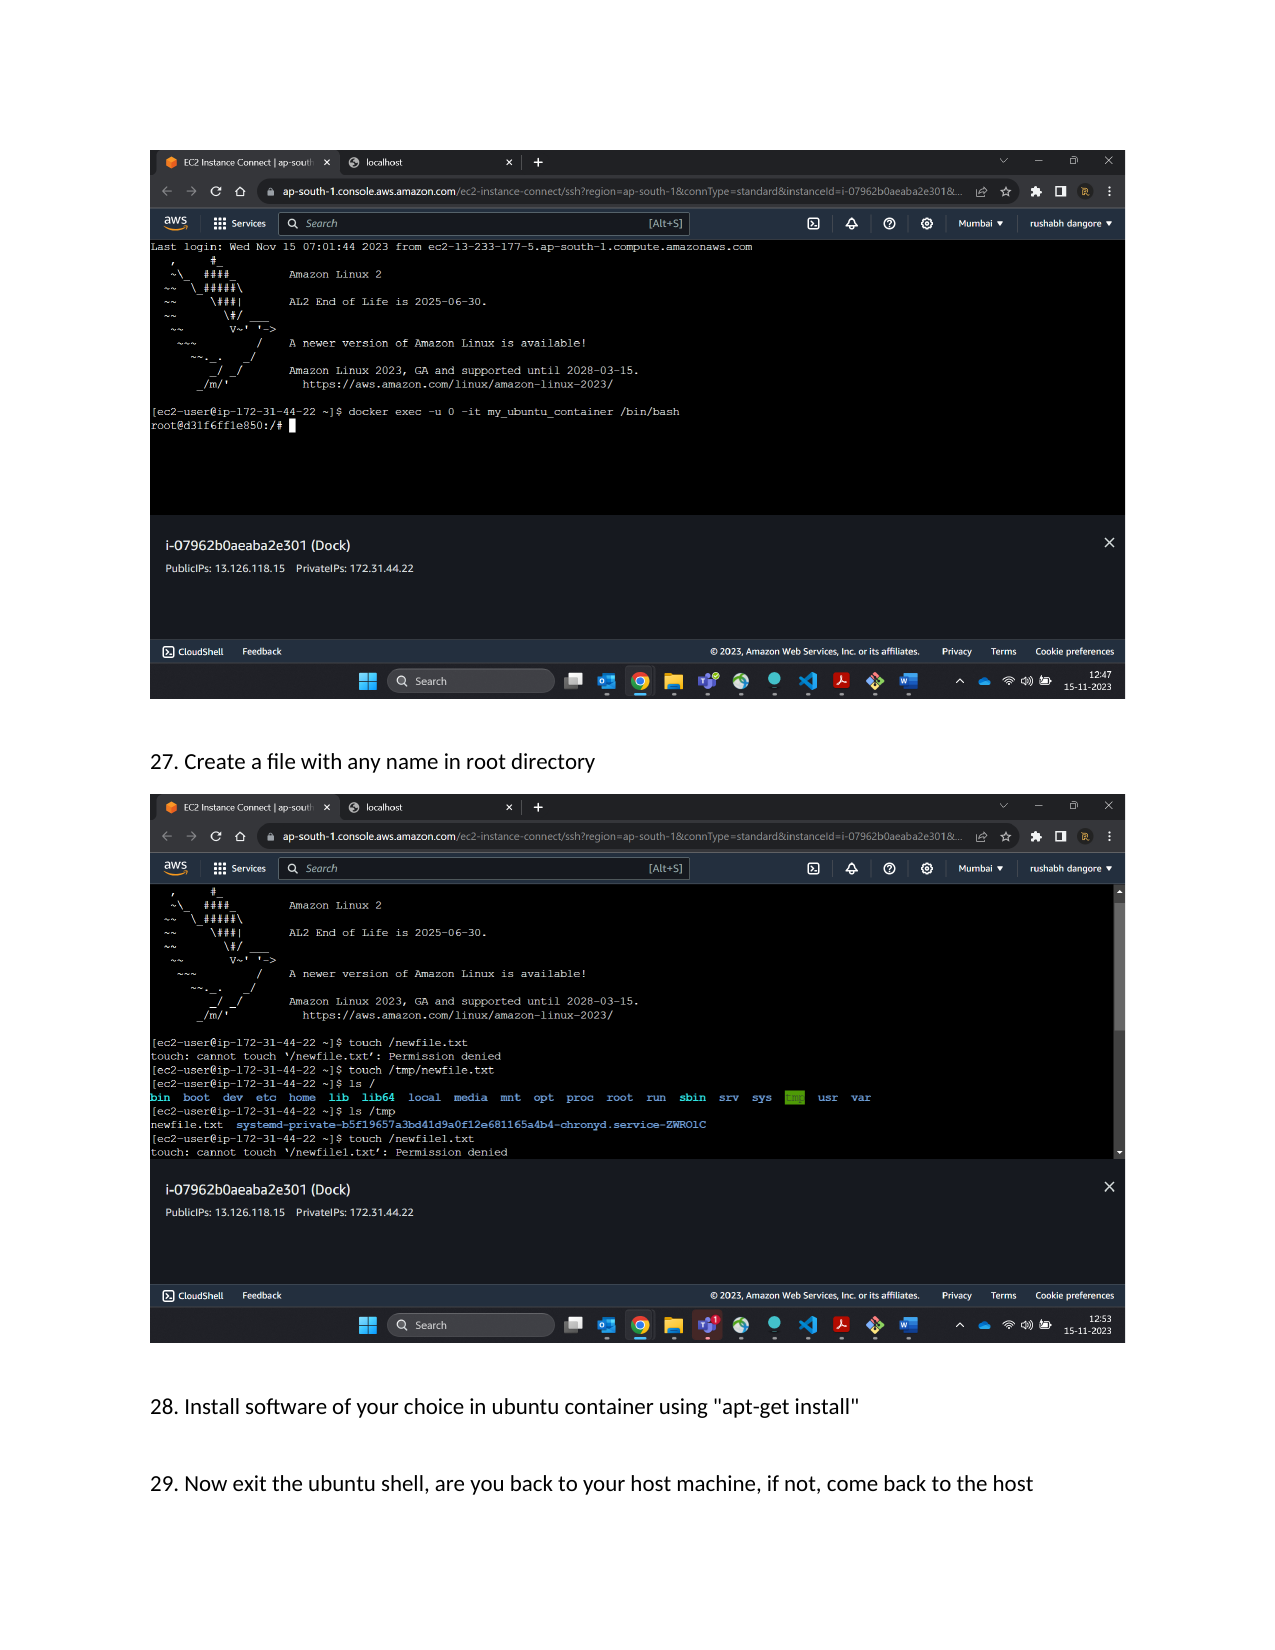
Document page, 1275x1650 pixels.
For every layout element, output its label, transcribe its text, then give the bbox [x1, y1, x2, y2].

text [150, 1439, 1125, 1497]
text 28. Install software of your choice in ubuntu container using "apt-get install" [150, 1362, 1125, 1420]
text 27. Create a file with any name in root directory [150, 717, 1125, 776]
picture [150, 794, 1125, 1343]
picture [150, 150, 1125, 699]
